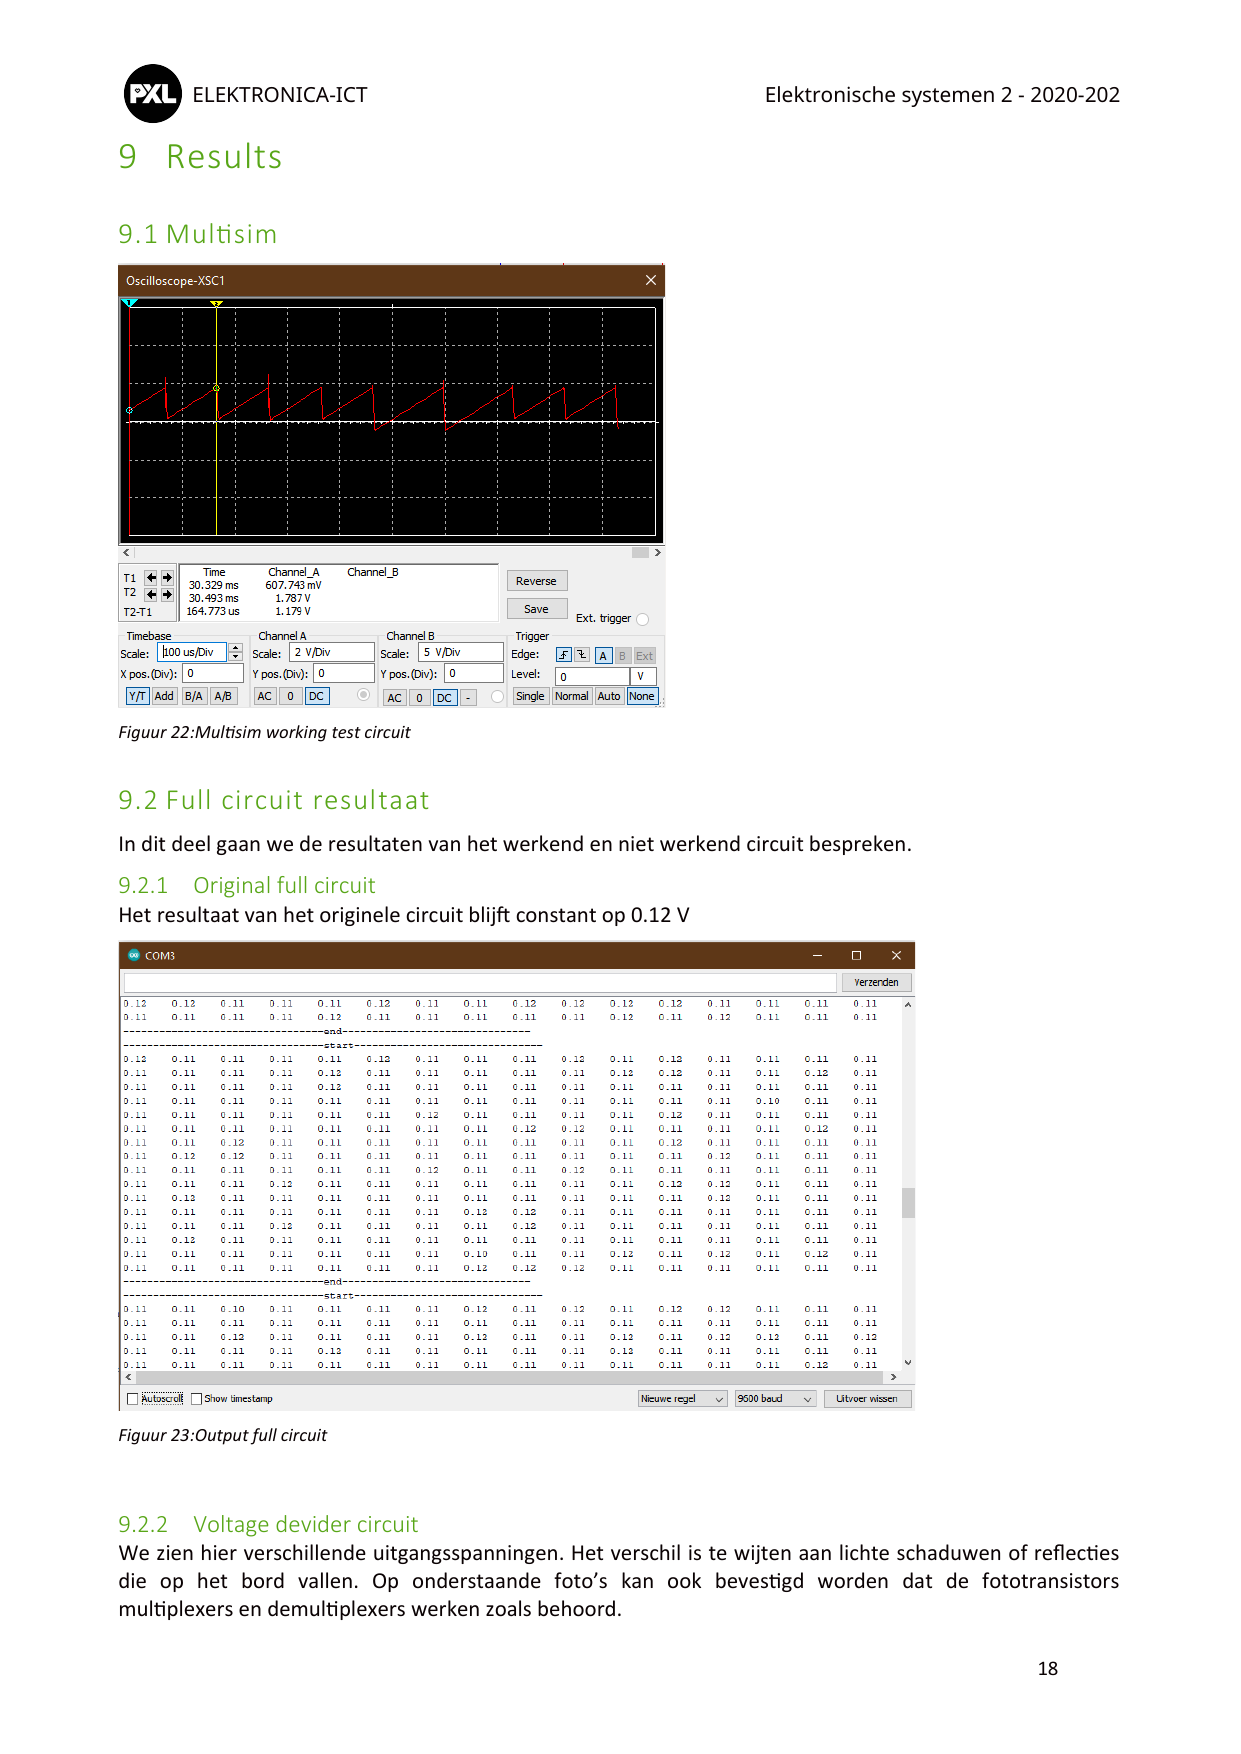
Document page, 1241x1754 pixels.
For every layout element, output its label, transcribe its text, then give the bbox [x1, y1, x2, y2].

text In dit deel gaan we de resultaten van het werkend en niet werkend circuit bespreken. [118, 829, 1122, 857]
subtitle Voltage devider circuit [118, 1508, 1122, 1538]
text Het resultaat van het originele circuit blijft constant op 0.12 V [118, 900, 1122, 928]
text Figuur 23:Output full circuit [118, 1423, 1122, 1446]
text We zien hier verschillende uitgangsspanningen. Het verschil is te wijten aan lichte schaduwen of reflecties die op het bord vallen. Op onderstaande foto’s kan ook bevestigd worden dat de fototransistors multiplexers en demultiplexers werken zoals behoord. [118, 1538, 1122, 1622]
picture [118, 59, 188, 129]
picture [118, 263, 665, 708]
text Figuur 22:Multisim working test circuit [118, 720, 1122, 743]
subtitle Original full circuit [118, 869, 1122, 900]
subtitle Full circuit resultaat [118, 781, 1122, 816]
picture [118, 940, 915, 1411]
subtitle Multisim [118, 215, 1122, 251]
